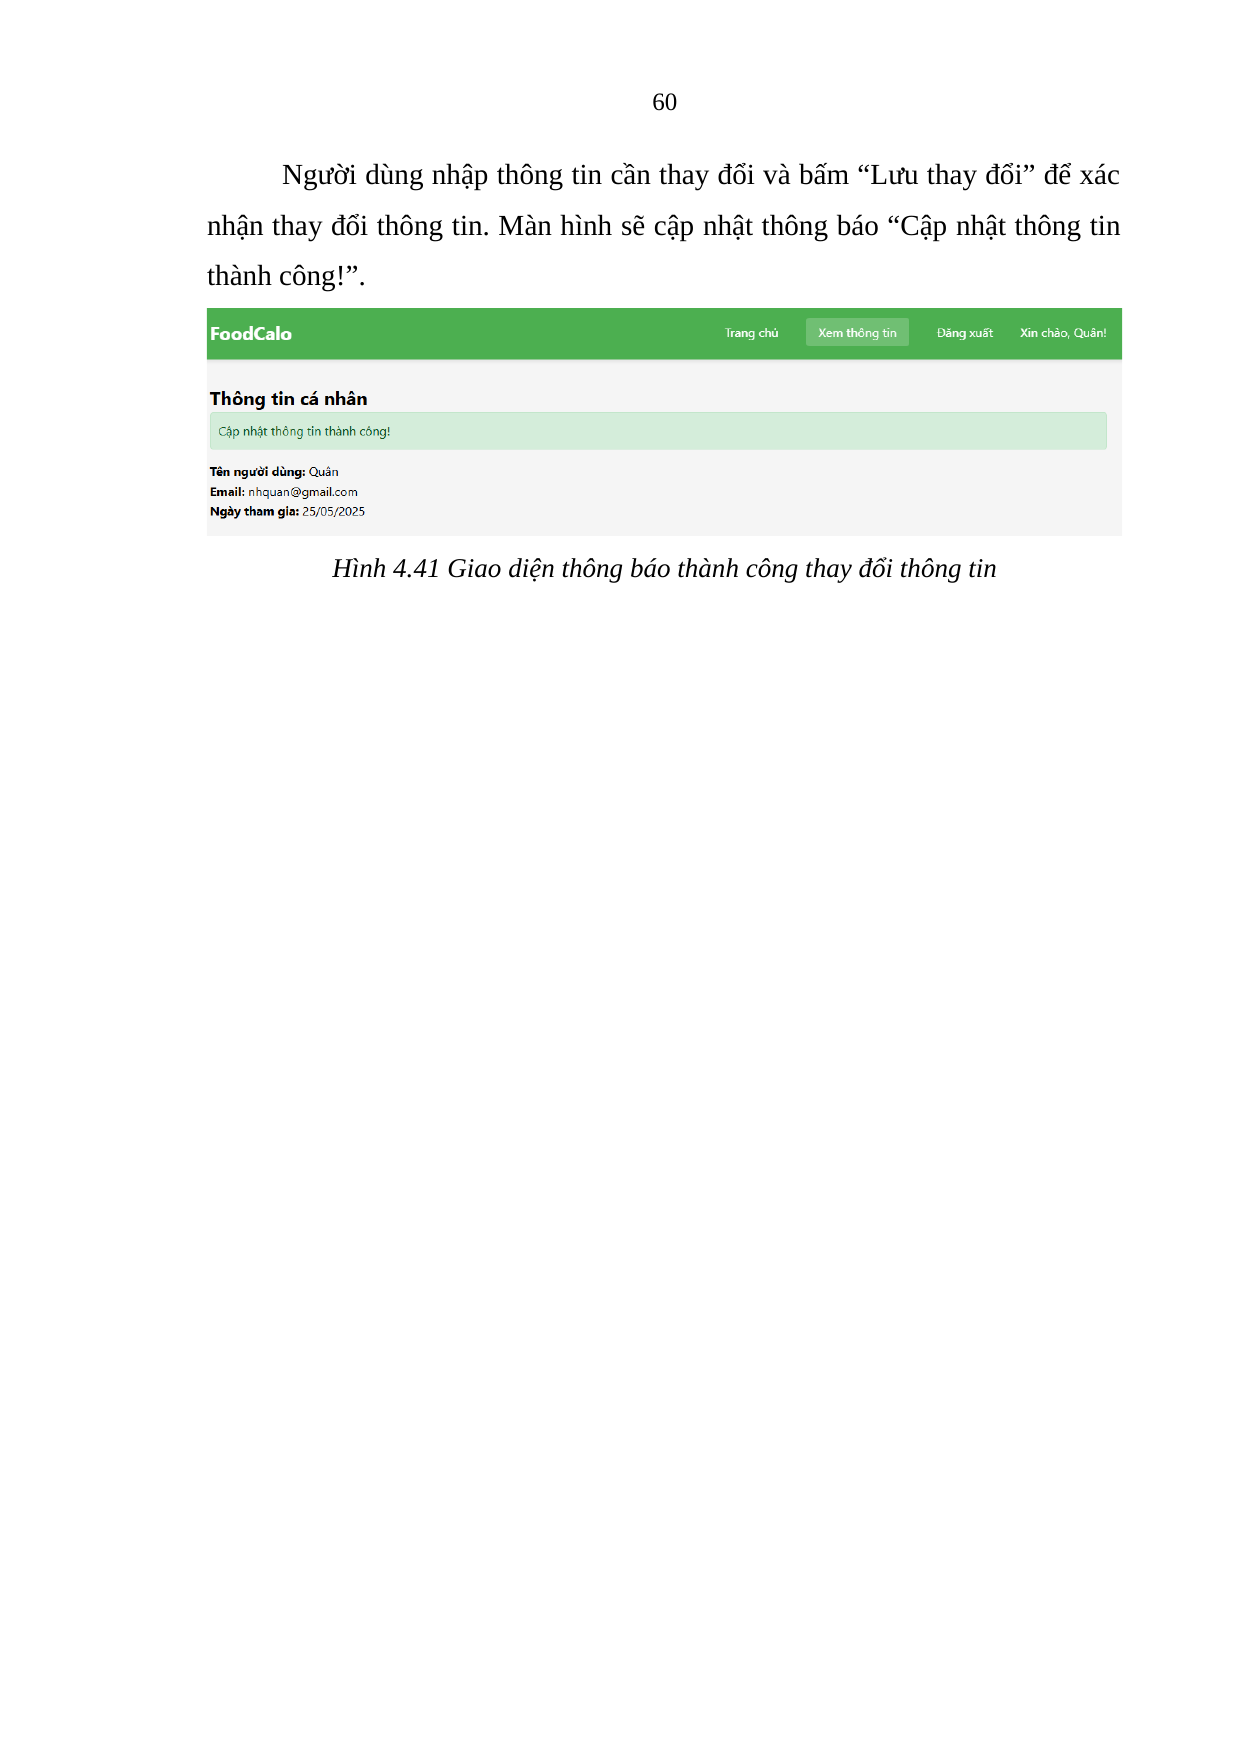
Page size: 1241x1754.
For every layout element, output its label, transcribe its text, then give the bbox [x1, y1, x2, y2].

text Người dùng nhập thông tin cần thay đổi và bấm “Lưu thay đổi” để xác nhận thay đổi thông tin. Màn hình sẽ cập nhật thông báo “Cập nhật thông tin thành công!”. [207, 157, 1122, 292]
picture [206, 308, 1123, 536]
